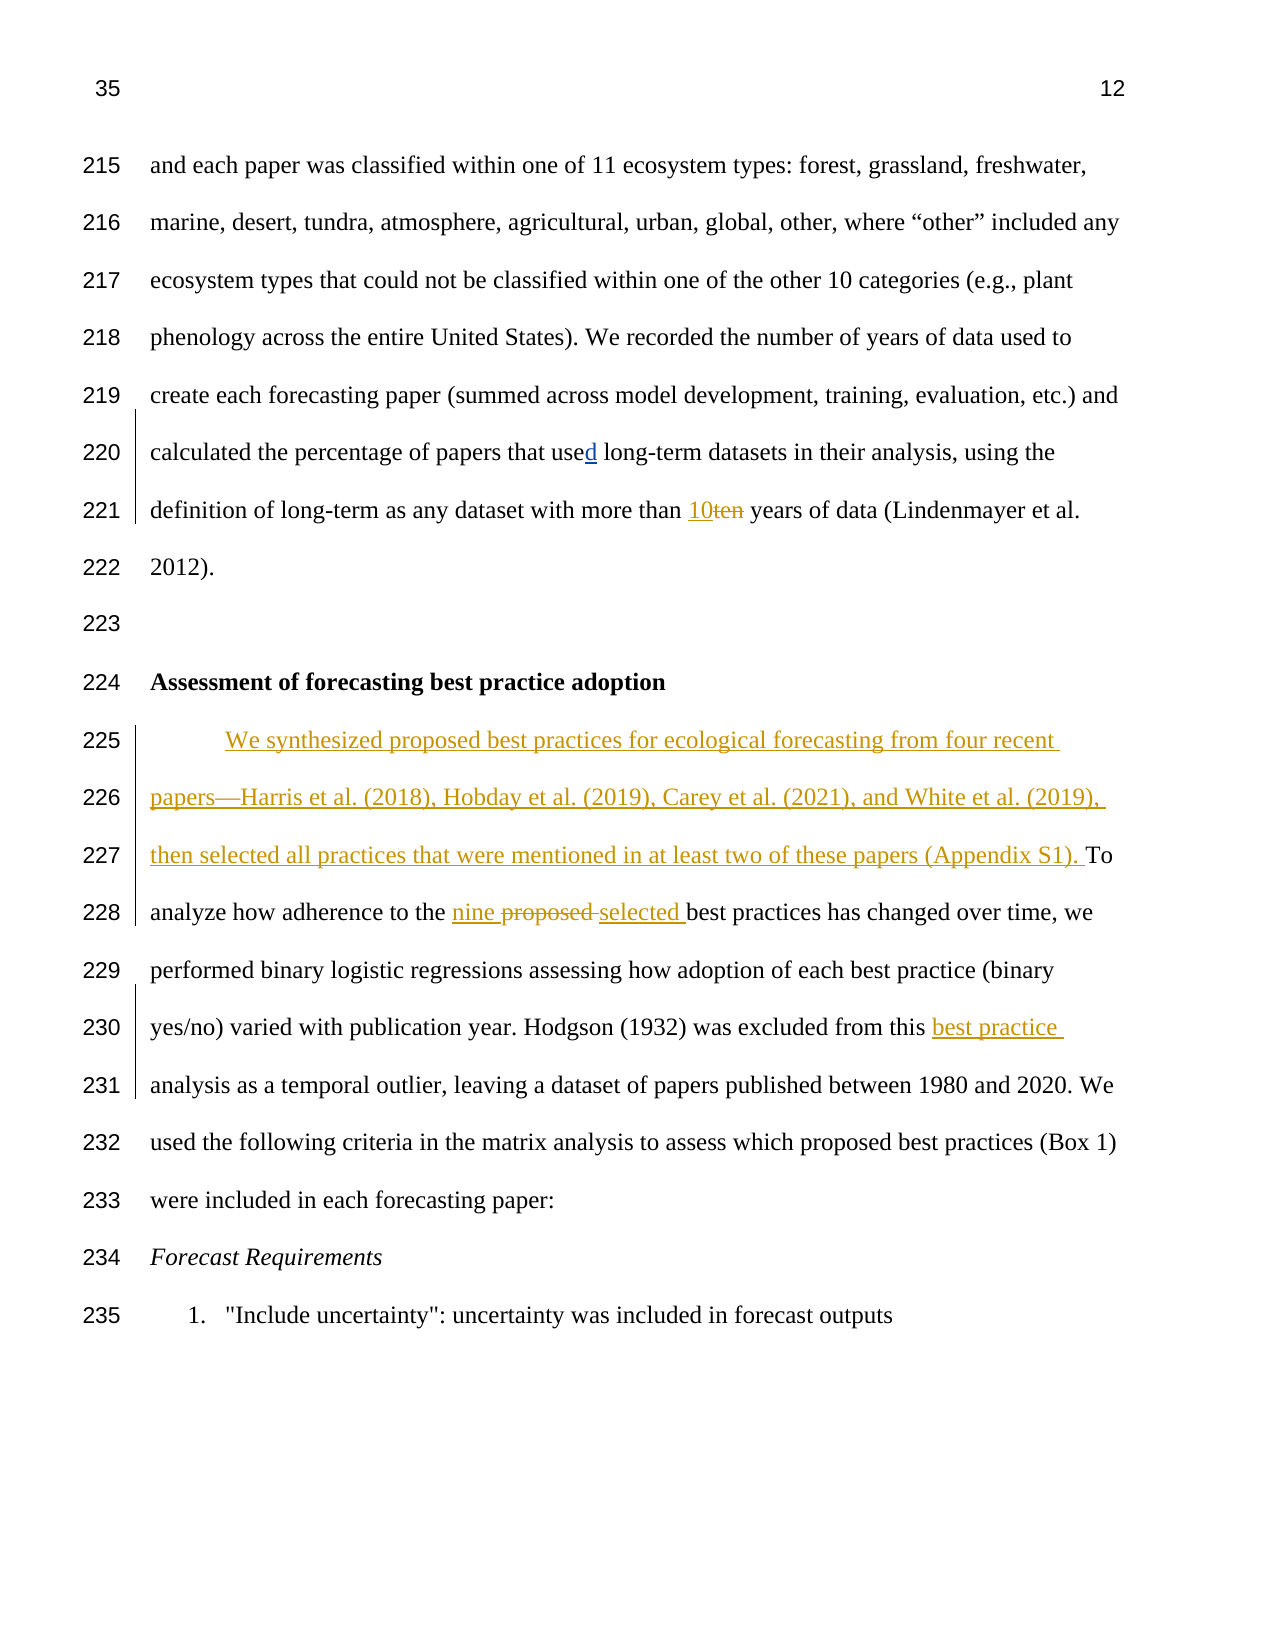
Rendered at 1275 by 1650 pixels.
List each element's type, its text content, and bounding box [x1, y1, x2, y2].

list "Include uncertainty": uncertainty was included in forecast outputs [187, 1300, 1125, 1329]
text Forecast Requirements [150, 1242, 1125, 1271]
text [150, 150, 1125, 581]
text Assessment of forecasting best practice adoption [150, 667, 1125, 696]
text To analyze how adherence to the best practices has changed over time, we performed binary logistic regressions assessing how adoption of each best practice (binary yes/no) varied with publication year. Hodgson (1932) was excluded from this analysis as a temporal outlier, leaving a dataset of papers published between 1980 and 2020. We used the following criteria in the matrix analysis to assess which proposed best practices (Box 1) were included in each forecasting paper: [150, 725, 1125, 1214]
